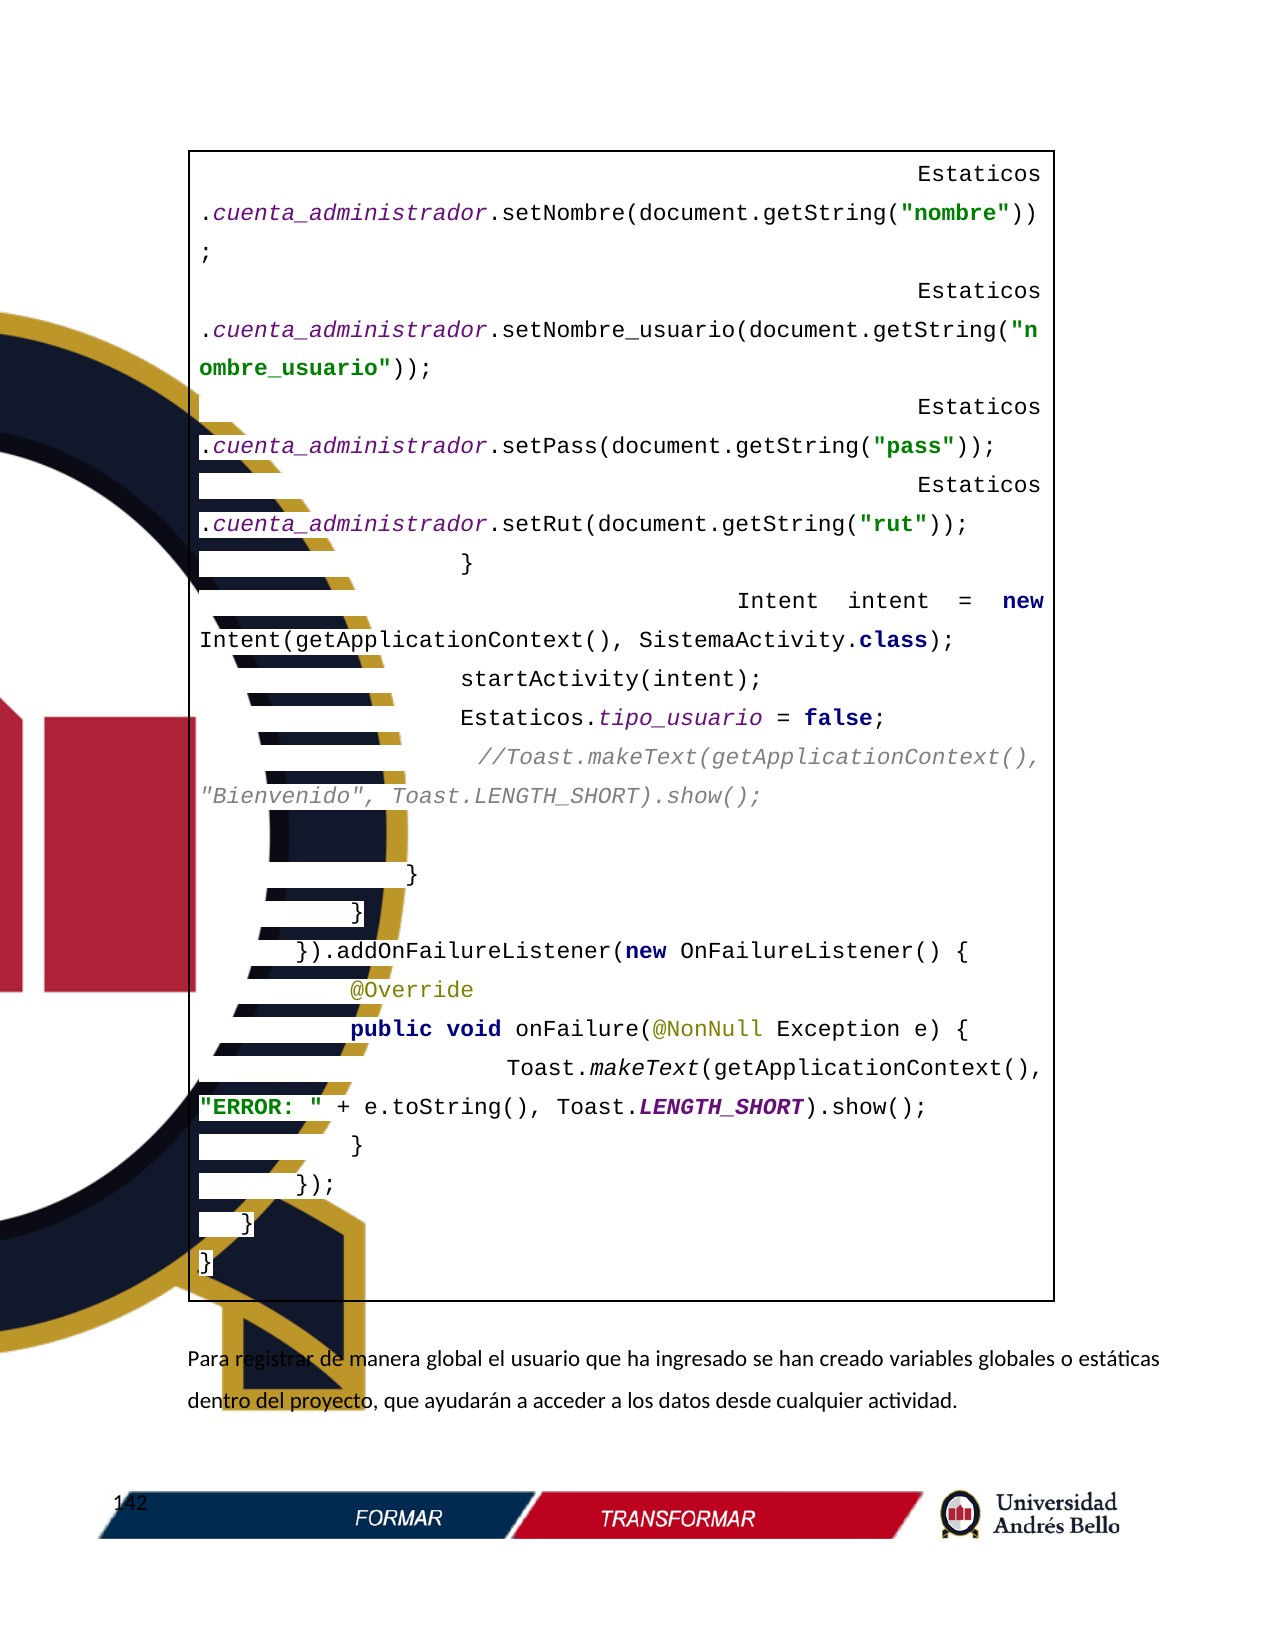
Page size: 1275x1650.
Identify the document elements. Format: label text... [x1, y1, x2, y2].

text Para registrar de manera global el usuario que ha ingresado se han creado variables globales o estáticas dentro del proyecto, que ayudarán a acceder a los datos desde cualquier actividad. [187, 1344, 1162, 1414]
picture [97, 1489, 1120, 1539]
picture [0, 299, 422, 1423]
